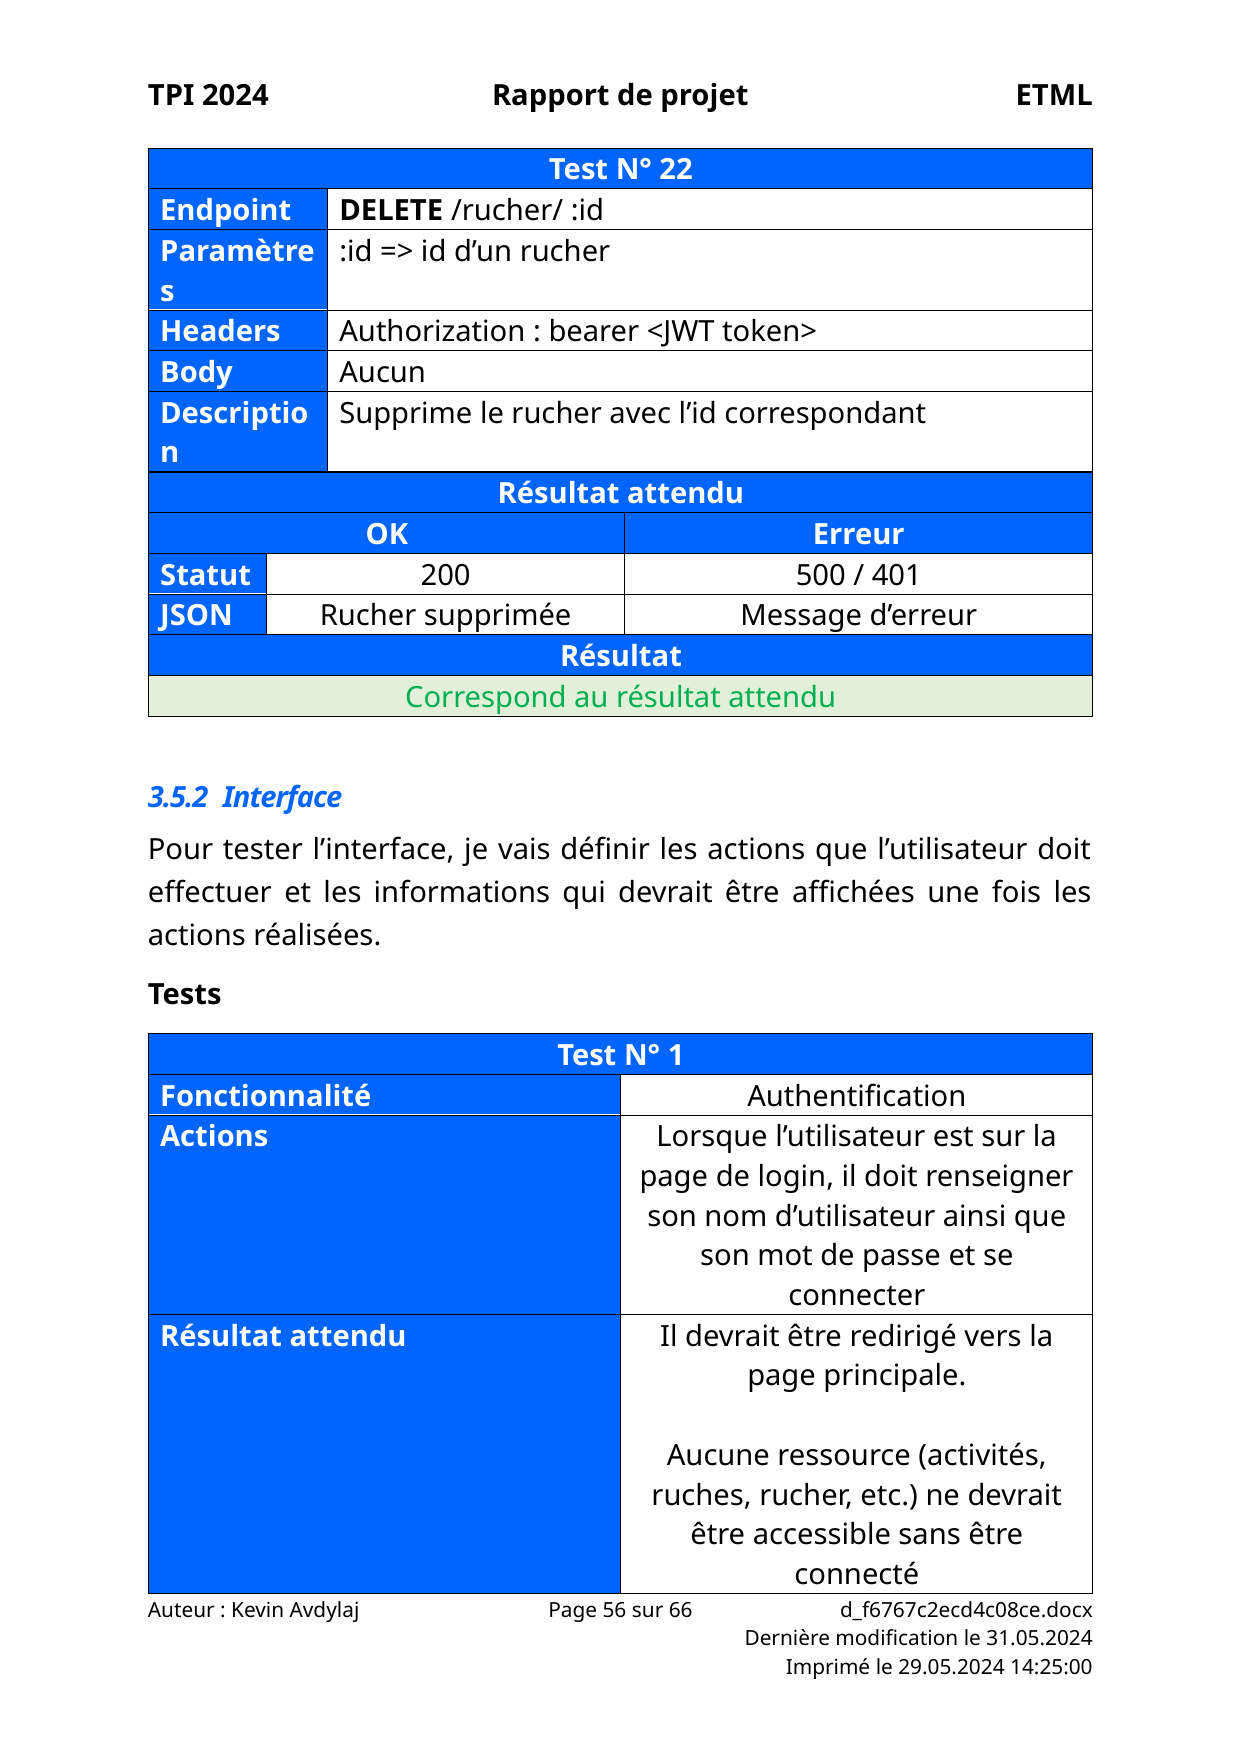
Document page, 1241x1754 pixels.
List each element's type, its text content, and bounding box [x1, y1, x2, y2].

table_cell Résultat [149, 635, 1092, 675]
table_cell Lorsque l’utilisateur est sur la page de login, il doit renseigner son nom d’utilisateur ainsi que son mot de passe et se connecter [621, 1116, 1092, 1314]
table_cell Résultat attendu [149, 473, 1092, 512]
table_cell OK [149, 513, 624, 553]
table_cell Résultat attendu [149, 1315, 620, 1593]
table_cell Actions [149, 1116, 620, 1314]
table_cell Erreur [625, 513, 1092, 553]
table_cell Body [149, 351, 327, 391]
table_cell Supprime le rucher avec l’id correspondant [328, 392, 1092, 471]
table_cell Authorization : bearer <JWT token> [328, 311, 1092, 350]
table_cell Paramètres [149, 230, 327, 309]
table_header Test N° 22 [149, 149, 1092, 188]
text Pour tester l’interface, je vais définir les actions que l’utilisateur doit effectuer et les informations qui devrait être affichées une fois les actions réalisées. [148, 828, 1093, 954]
table_cell JSON [149, 595, 266, 634]
table_cell :id => id d’un rucher [328, 230, 1092, 309]
table_cell Aucun [328, 351, 1092, 391]
table_cell DELETE /rucher/ :id [328, 189, 1092, 229]
table_header Test N° 1 [149, 1034, 1092, 1074]
text Tests [148, 973, 1093, 1013]
table_cell 500 / 401 [625, 554, 1092, 593]
table_cell Correspond au résultat attendu [149, 676, 1092, 716]
table_cell Headers [149, 311, 327, 350]
table_cell 200 [267, 554, 624, 593]
table_cell Description [149, 392, 327, 471]
subtitle Interface [148, 776, 1093, 816]
table_cell Statut [149, 554, 266, 593]
table_cell Fonctionnalité [149, 1075, 620, 1114]
table_cell Il devrait être redirigé vers la page principale. Aucune ressource (activités, ruches, rucher, etc.) ne devrait être accessible sans être connecté [621, 1315, 1092, 1593]
table_cell Authentification [621, 1075, 1092, 1114]
table_cell Rucher supprimée [267, 595, 624, 634]
table_cell Endpoint [149, 189, 327, 229]
table_cell Message d’erreur [625, 595, 1092, 634]
